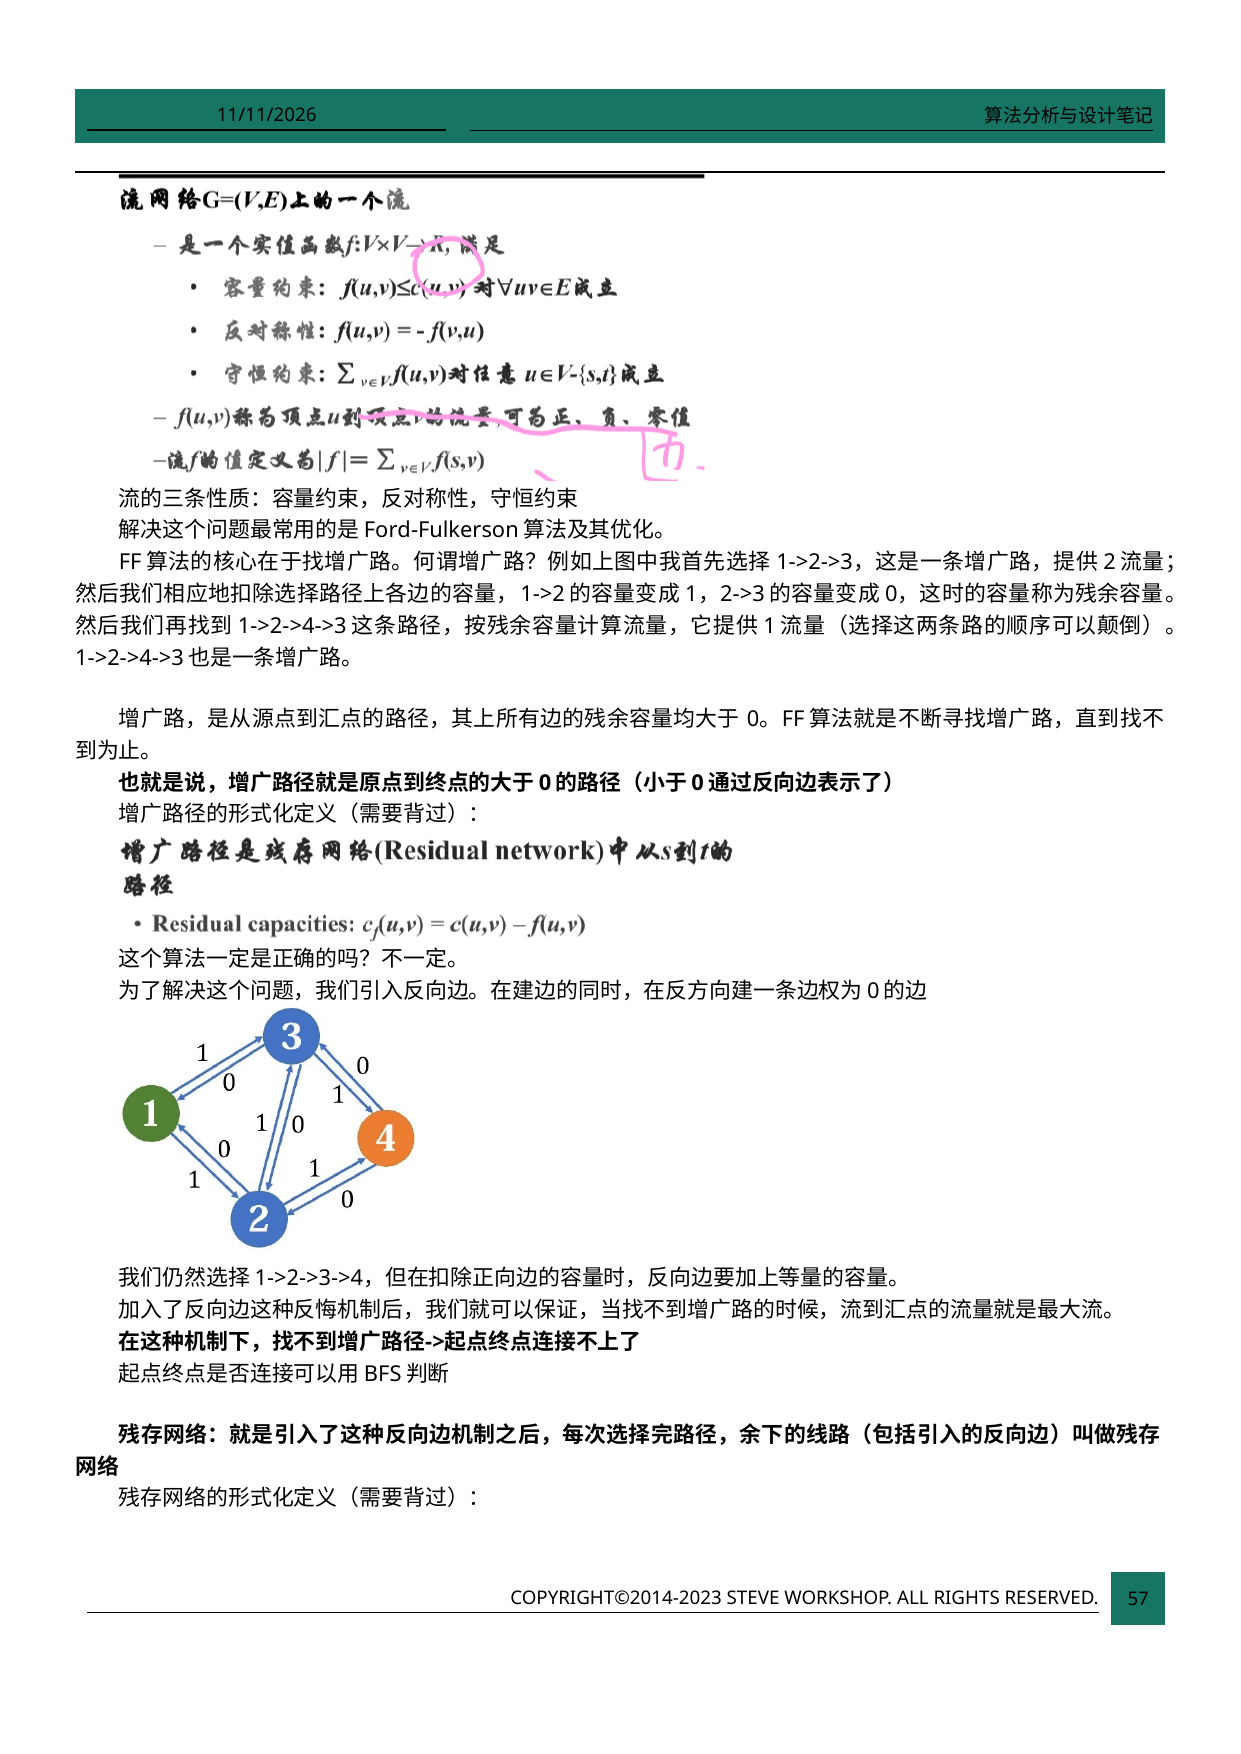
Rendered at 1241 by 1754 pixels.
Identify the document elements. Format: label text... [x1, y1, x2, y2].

text 增广路径的形式化定义（需要背过）： [75, 796, 1165, 828]
picture [118, 1005, 418, 1261]
text 我们仍然选择1->2->3->4，但在扣除正向边的容量时，反向边要加上等量的容量。 [75, 1260, 1165, 1292]
text 解决这个问题最常用的是Ford-Fulkerson算法及其优化。 [75, 512, 1165, 544]
text 增广路，是从源点到汇点的路径，其上所有边的残余容量均大于0。FF算法就是不断寻找增广路，直到找不到为止。 [75, 701, 1165, 764]
text 残存网络：就是引入了这种反向边机制之后，每次选择完路径，余下的线路（包括引入的反向边）叫做残存网络 [75, 1417, 1165, 1480]
text 在这种机制下，找不到增广路径->起点终点连接不上了 [75, 1324, 1165, 1356]
text FF算法的核心在于找增广路。何谓增广路？例如上图中我首先选择1->2->3，这是一条增广路，提供2流量；然后我们相应地扣除选择路径上各边的容量，1->2的容量变成1，2->3的容量变成0，这时的容量称为残余容量。然后我们再找到1->2->4->3这条路径，按残余容量计算流量，它提供1流量（选择这两条路的顺序可以颠倒）。1->2->4->3也是一条增广路。 [75, 544, 1165, 671]
picture [118, 173, 705, 481]
text 为了解决这个问题，我们引入反向边。在建边的同时，在反方向建一条边权为0的边 [75, 973, 1165, 1005]
text 流的三条性质：容量约束，反对称性，守恒约束 [75, 481, 1165, 512]
text 加入了反向边这种反悔机制后，我们就可以保证，当找不到增广路的时候，流到汇点的流量就是最大流。 [75, 1292, 1165, 1324]
picture [118, 827, 738, 942]
text 也就是说，增广路径就是原点到终点的大于0的路径（小于0通过反向边表示了） [75, 764, 1165, 796]
text 这个算法一定是正确的吗？不一定。 [75, 941, 1165, 973]
text 起点终点是否连接可以用BFS判断 [75, 1356, 1165, 1387]
text 残存网络的形式化定义（需要背过）： [75, 1480, 1165, 1512]
